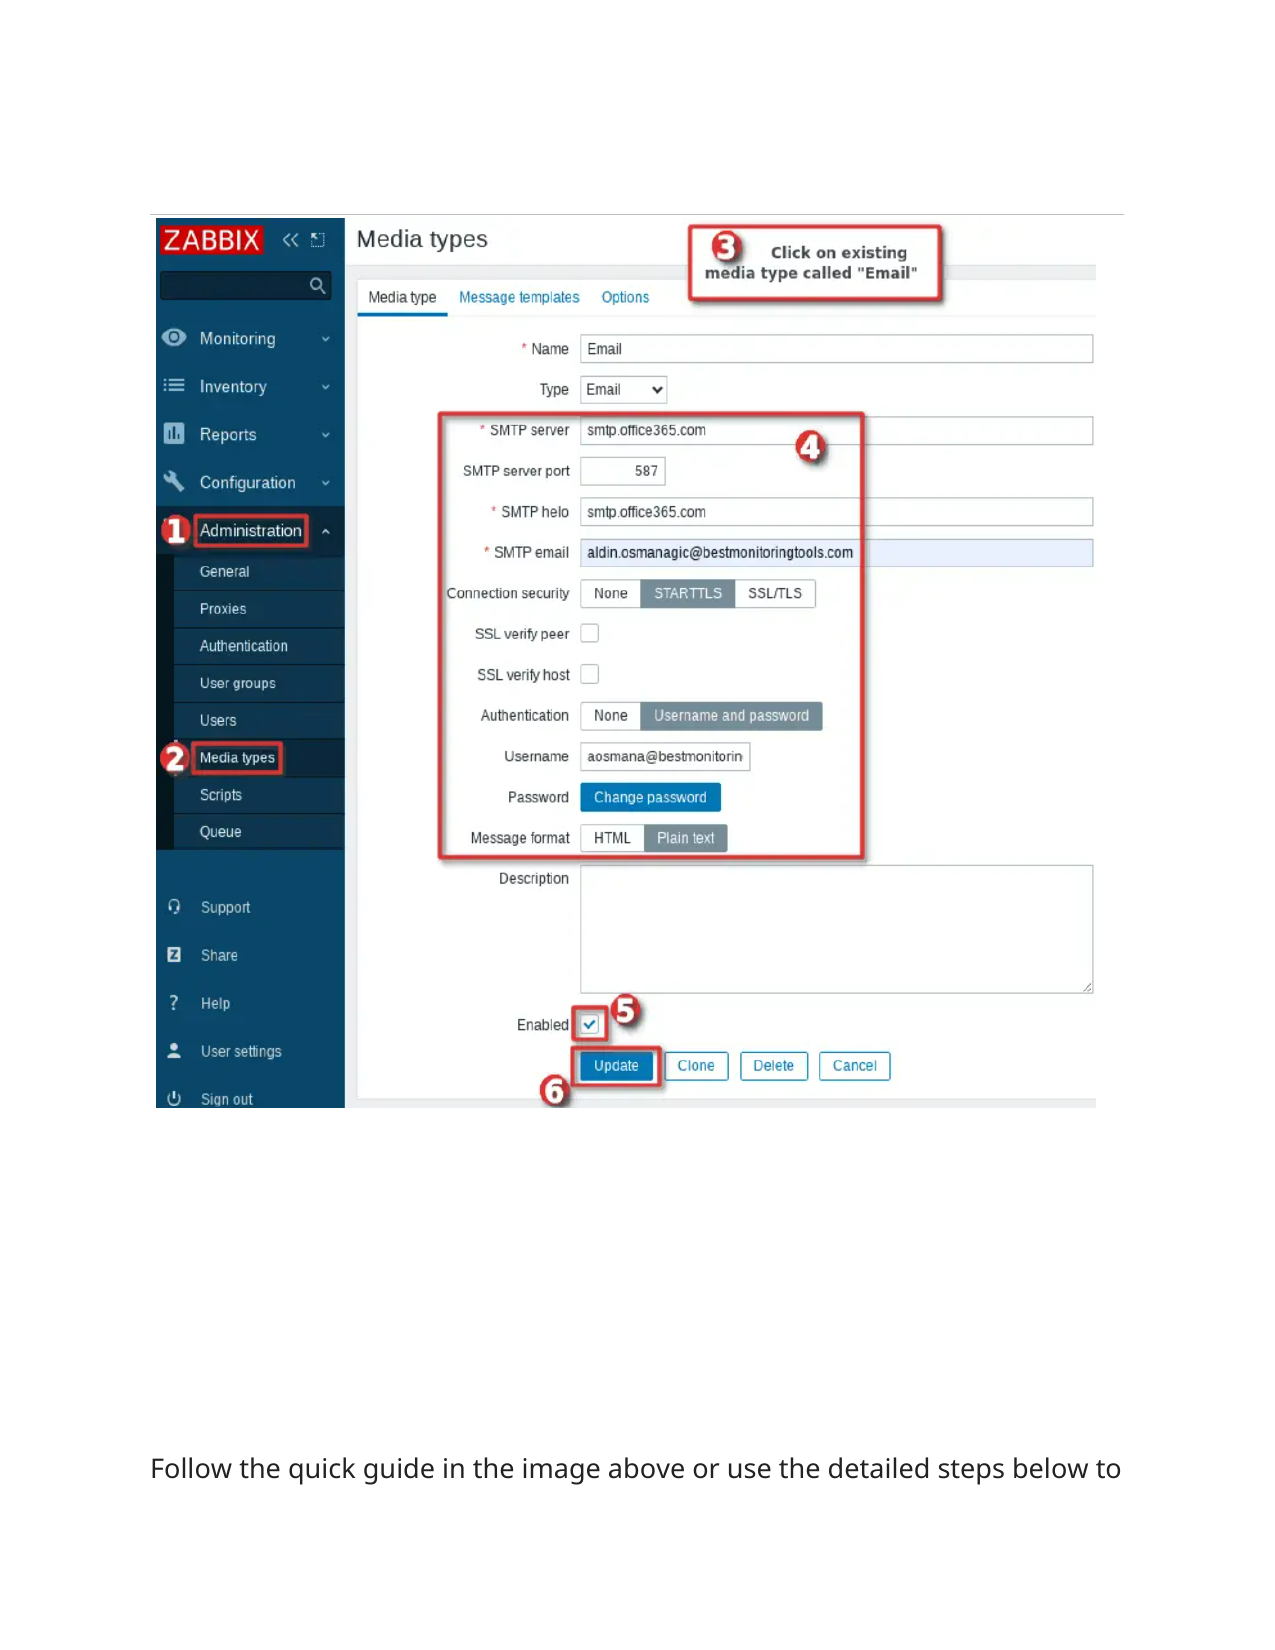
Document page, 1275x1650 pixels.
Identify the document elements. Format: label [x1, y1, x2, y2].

picture [150, 214, 1125, 1108]
text [150, 1413, 1125, 1487]
